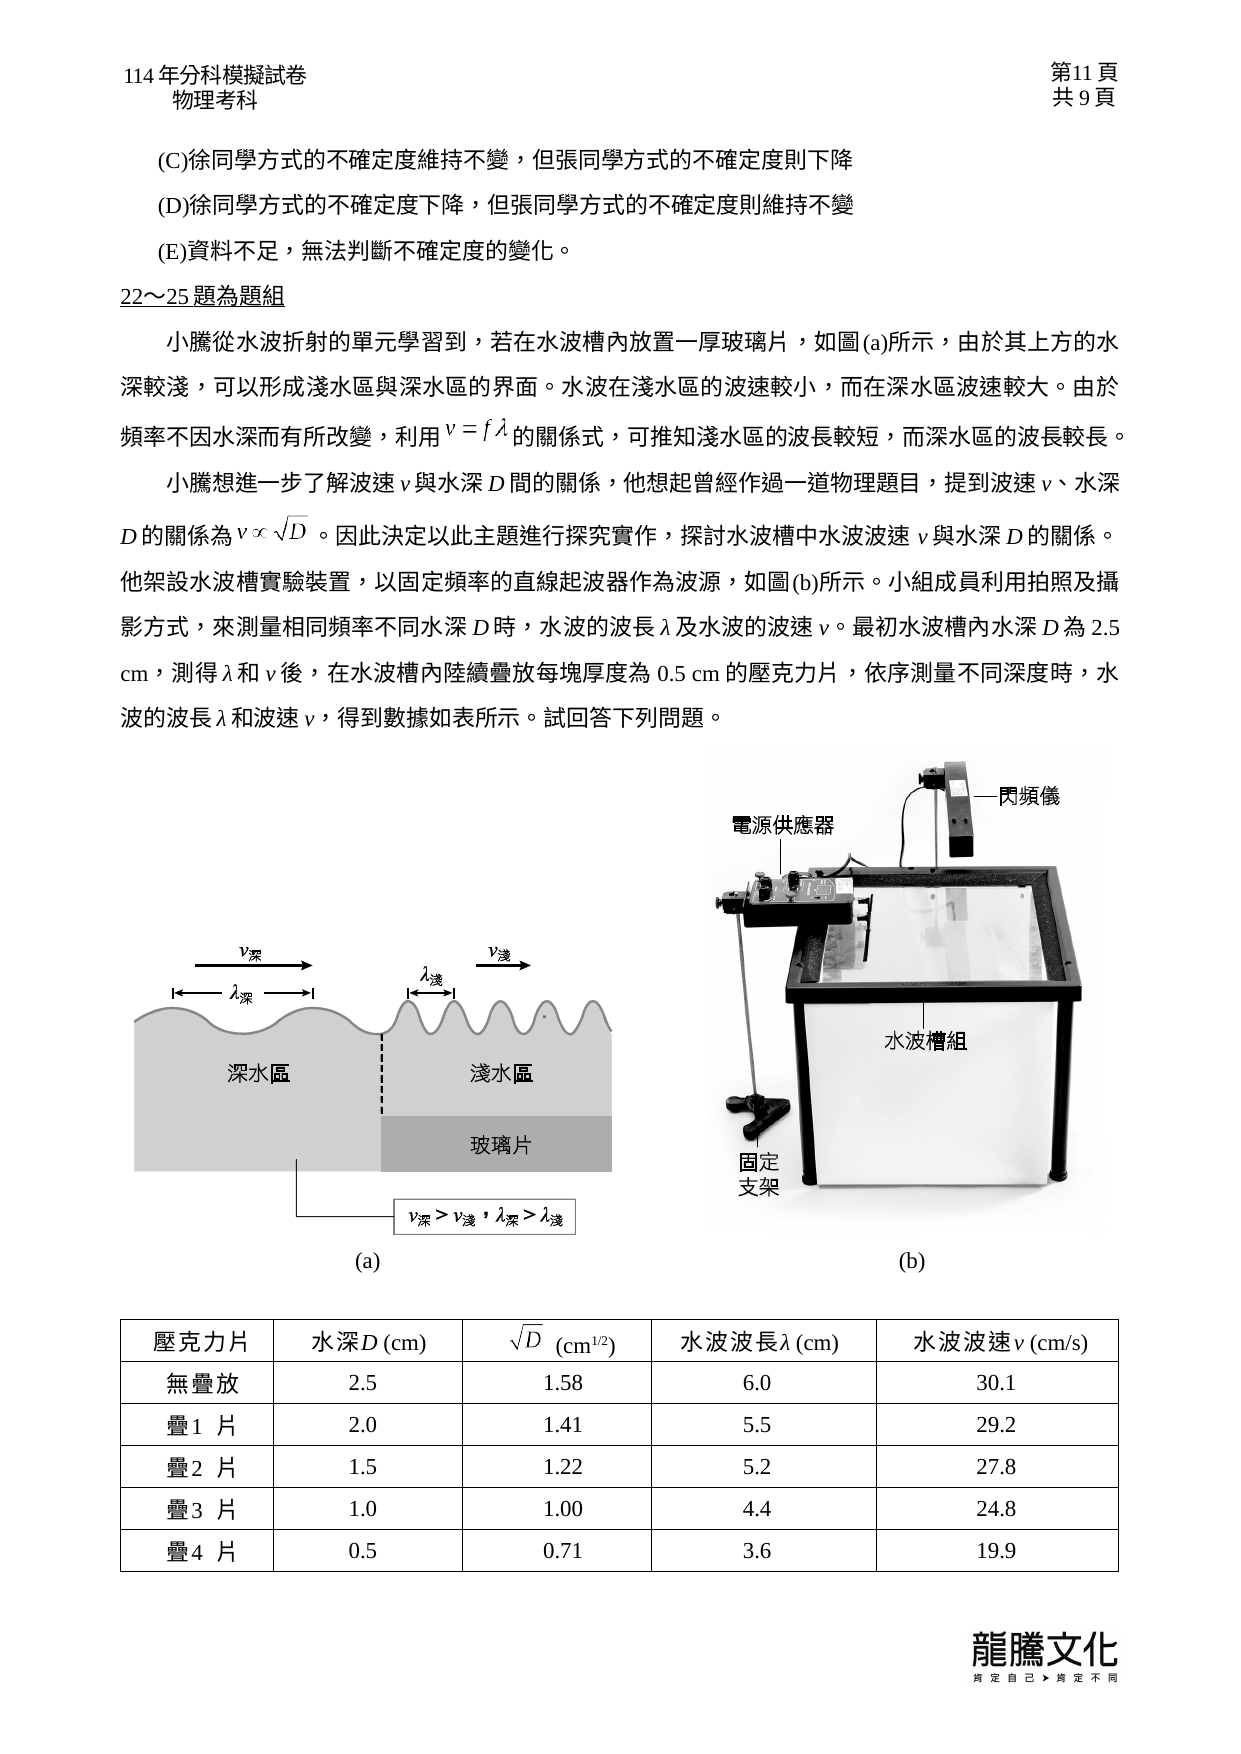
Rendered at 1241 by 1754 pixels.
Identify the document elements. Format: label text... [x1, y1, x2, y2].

table_cell 30.1 [877, 1362, 1118, 1403]
table_cell 0.5 [274, 1530, 462, 1571]
text (C)徐同學方式的不確定度維持不變，但張同學方式的不確定度則下降 [158, 141, 1120, 175]
table_cell 6.0 [652, 1362, 876, 1403]
table_cell 29.2 [877, 1404, 1118, 1445]
table_cell 0.71 [463, 1530, 651, 1571]
table_header 壓克力片 [121, 1320, 273, 1361]
table_cell 疊3片 [121, 1488, 273, 1529]
table_cell 1.58 [463, 1362, 651, 1403]
table_header 水深D (cm) [274, 1320, 462, 1361]
table_cell 27.8 [877, 1446, 1118, 1487]
table_header (cm1/2) [463, 1320, 651, 1361]
text (D)徐同學方式的不確定度下降，但張同學方式的不確定度則維持不變 [158, 187, 1120, 220]
table_cell 3.6 [652, 1530, 876, 1571]
picture [963, 1629, 1123, 1686]
text (a) (b) [120, 1247, 1120, 1273]
text (E)資料不足，無法判斷不確定度的變化。 [158, 232, 1120, 266]
table_cell 2.5 [274, 1362, 462, 1403]
table_cell 疊1片 [121, 1404, 273, 1445]
table_cell 4.4 [652, 1488, 876, 1529]
table_cell 1.0 [274, 1488, 462, 1529]
text 小騰想進一步了解波速v與水深D間的關係，他想起曾經作過一道物理題目，提到波速v、水深D的關係為。因此決定以此主題進行探究實作，探討水波槽中水波波速v與水深D的關係。他架設水波槽實驗裝置，以固定頻率的直線起波器作為波源，如圖(b)所示。小組成員利用拍照及攝影方式，來測量相同頻率不同水深D時，水波的波長λ及水波的波速v。最初水波槽內水深D為2.5 cm，測得λ和v後，在水波槽內陸續疊放每塊厚度為0.5 cm的壓克力片，依序測量不同深度時，水波的波長λ和波速v，得到數據如表所示。試回答下列問題。 [120, 465, 1120, 733]
table_header 水波波速v (cm/s) [877, 1320, 1118, 1361]
table_cell 2.0 [274, 1404, 462, 1445]
text 小騰從水波折射的單元學習到，若在水波槽內放置一厚玻璃片，如圖(a)所示，由於其上方的水深較淺，可以形成淺水區與深水區的界面。水波在淺水區的波速較小，而在深水區波速較大。由於頻率不因水深而有所改變，利用的關係式，可推知淺水區的波長較短，而深水區的波長較長。 [120, 323, 1120, 452]
table_cell 5.5 [652, 1404, 876, 1445]
table_cell 24.8 [877, 1488, 1118, 1529]
table_cell 1.00 [463, 1488, 651, 1529]
table_cell 1.5 [274, 1446, 462, 1487]
table_cell 疊4片 [121, 1530, 273, 1571]
table_cell 1.22 [463, 1446, 651, 1487]
table_cell 疊2片 [121, 1446, 273, 1487]
table_cell 5.2 [652, 1446, 876, 1487]
table_cell 無疊放 [121, 1362, 273, 1403]
table_cell 1.41 [463, 1404, 651, 1445]
text 22～25題為題組 [120, 278, 1120, 311]
table_header 水波波長λ (cm) [652, 1320, 876, 1361]
table_cell 19.9 [877, 1530, 1118, 1571]
